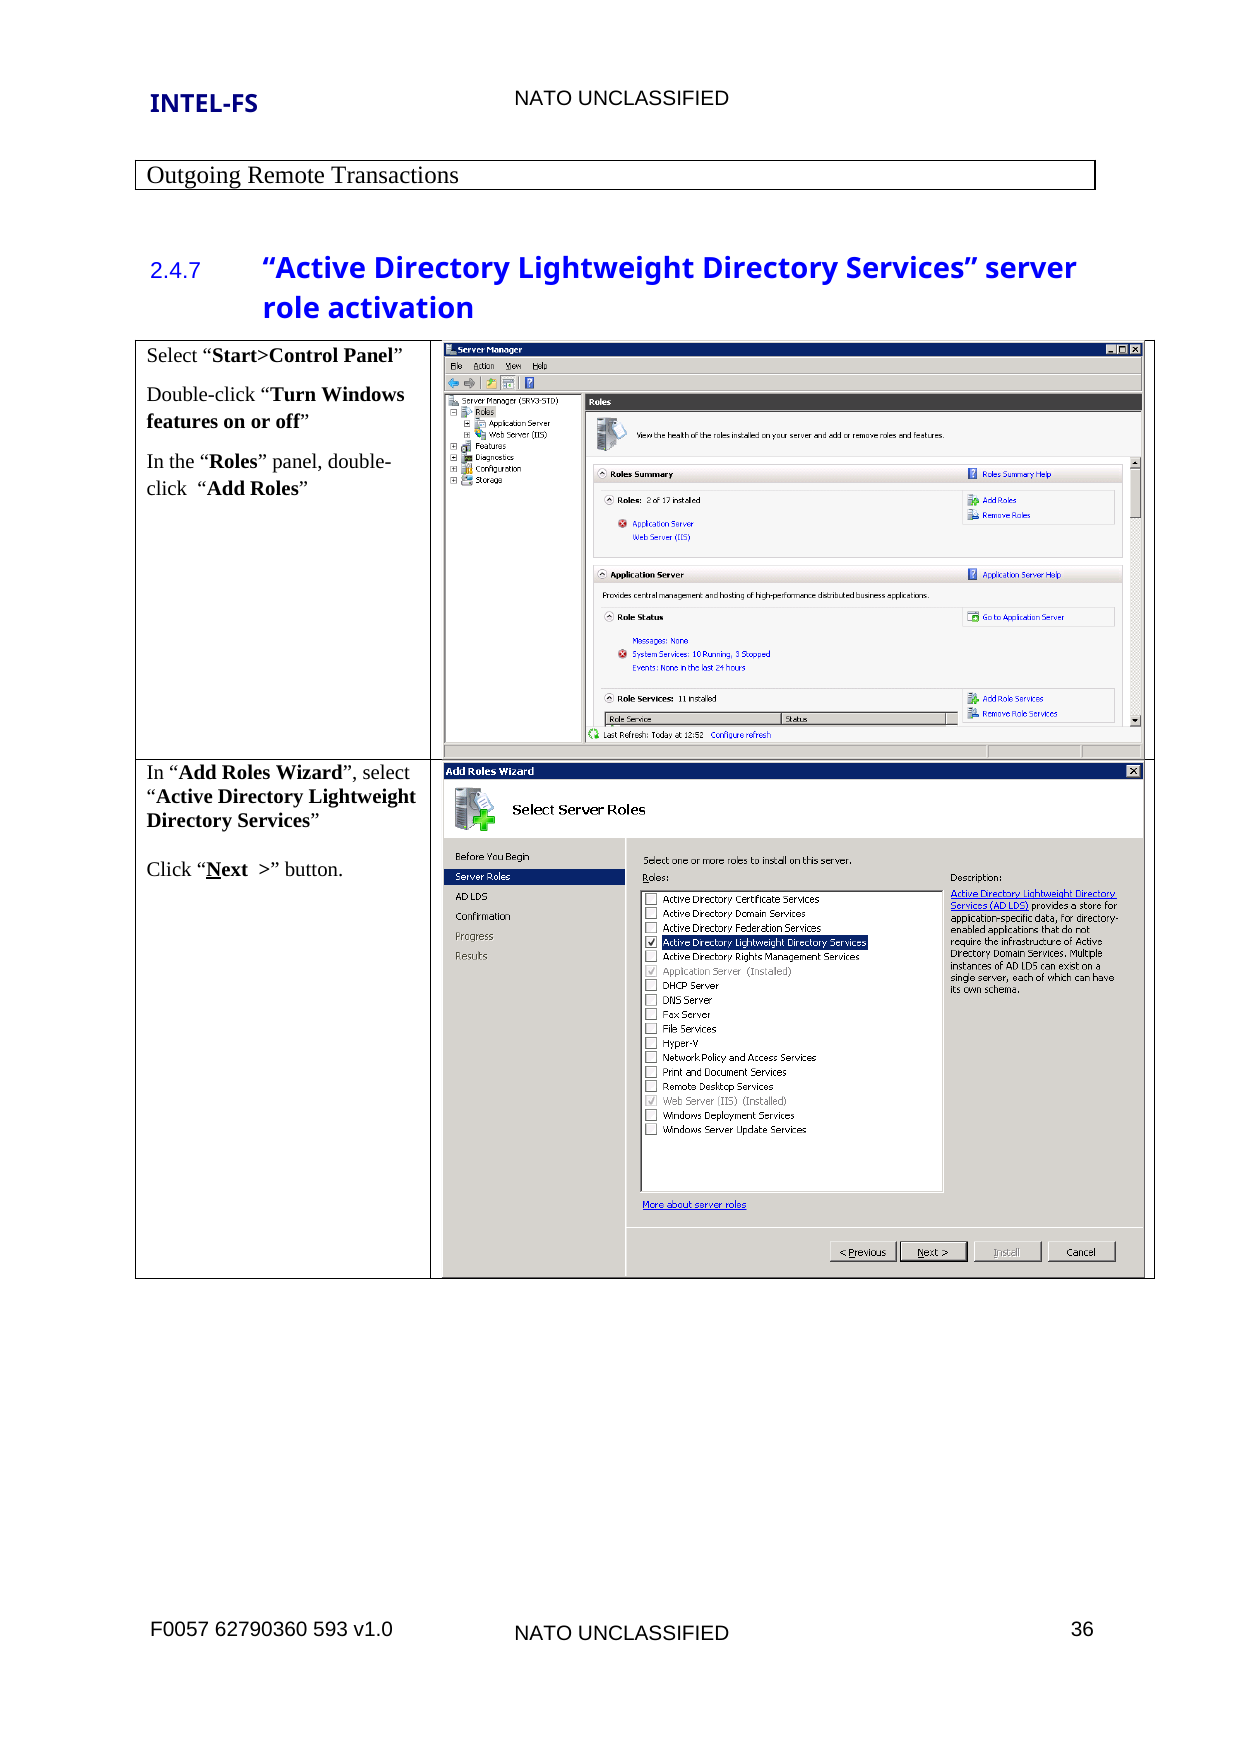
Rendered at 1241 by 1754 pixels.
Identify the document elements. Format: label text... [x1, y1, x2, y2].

table_header [1145, 341, 1154, 759]
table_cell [136, 161, 1094, 189]
table_header Select “Start>Control Panel” Double-click “Turn Windows features on or off” In the “Roles” panel, double- click “Add Roles” [136, 341, 430, 759]
picture [441, 340, 1145, 1278]
subtitle “Active Directory Lightweight Directory Services” server role activation [150, 248, 1090, 327]
table_header [431, 341, 441, 759]
table_cell [431, 760, 441, 1277]
table_cell [1145, 760, 1154, 1277]
table_cell In “Add Roles Wizard”, select “Active Directory Lightweight Directory Services” Click “Next >” button. [136, 760, 430, 1277]
